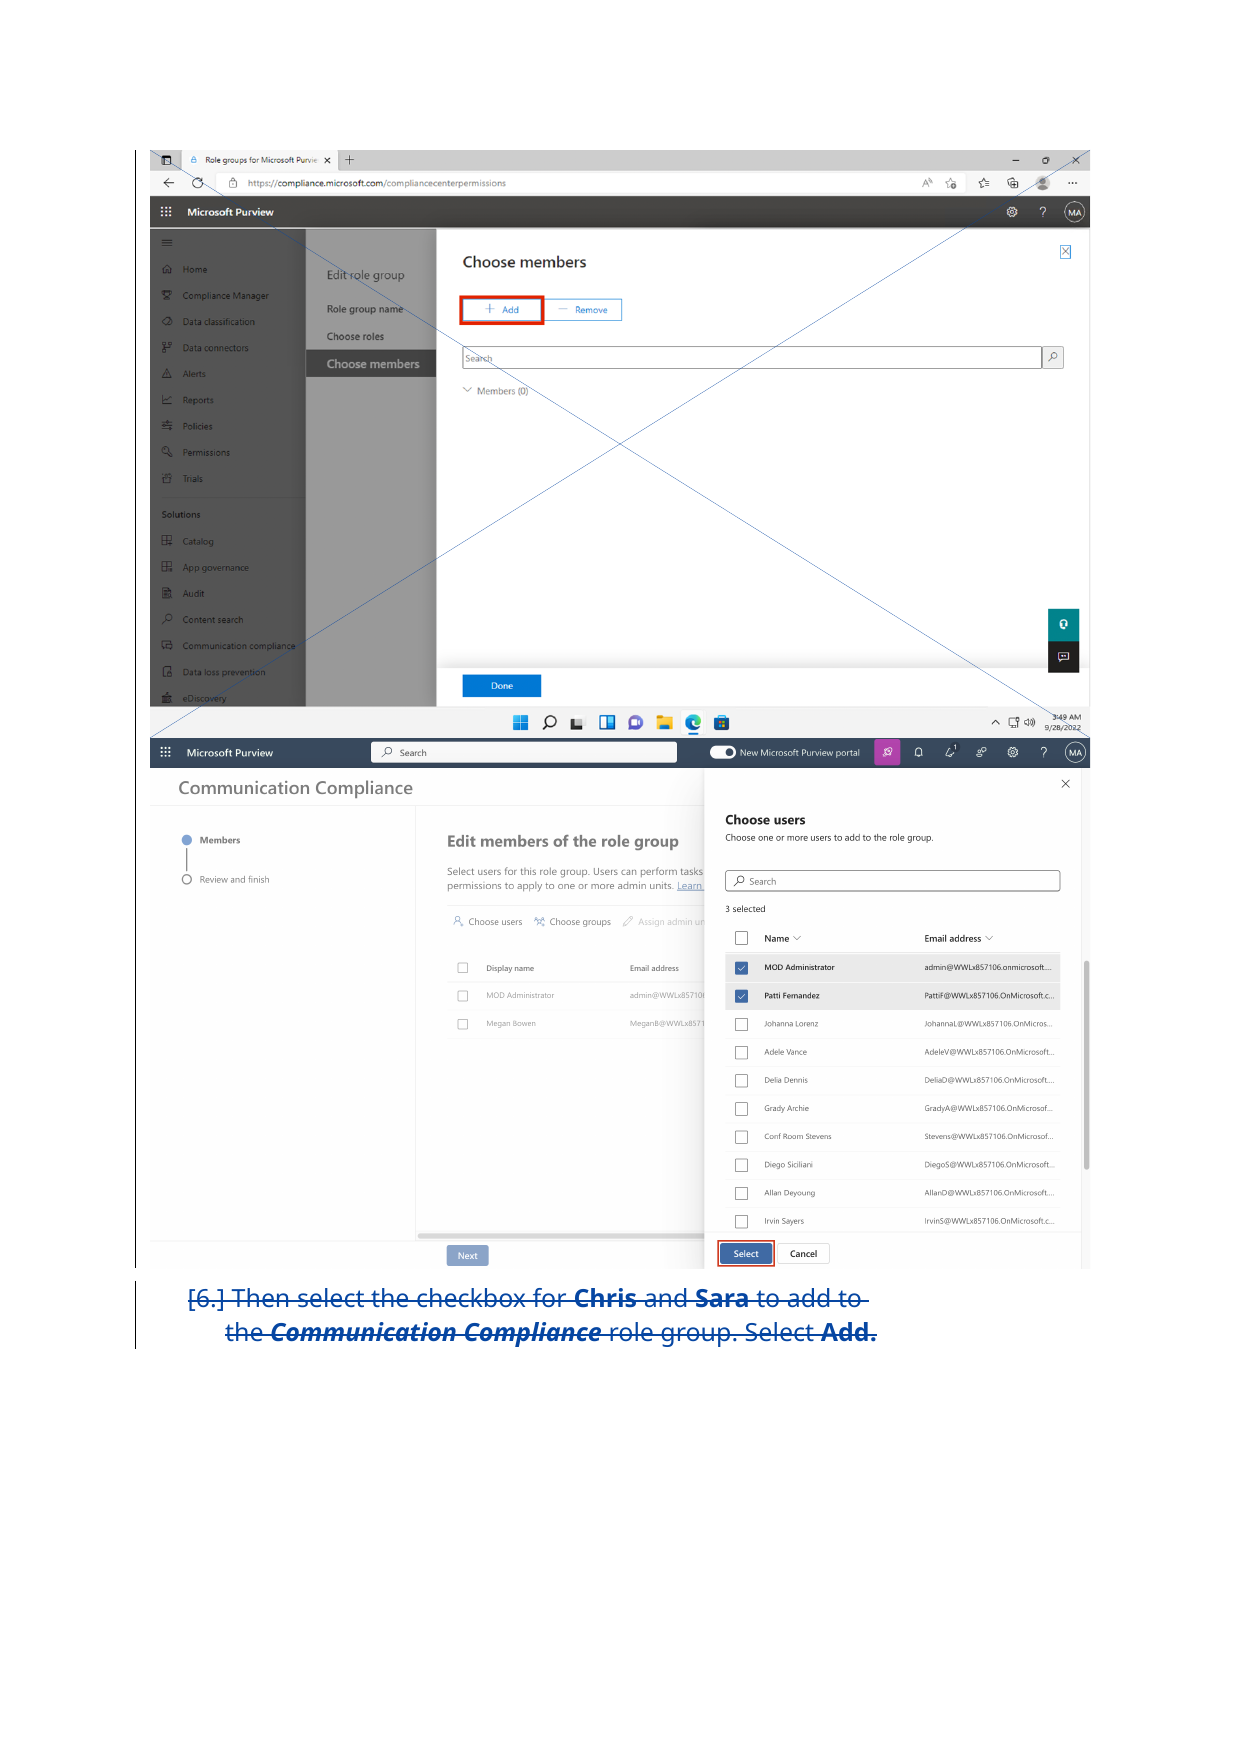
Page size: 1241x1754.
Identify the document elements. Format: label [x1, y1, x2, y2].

picture [152, 150, 1088, 443]
picture [622, 151, 1091, 737]
picture [150, 151, 618, 737]
picture [150, 445, 1091, 1269]
